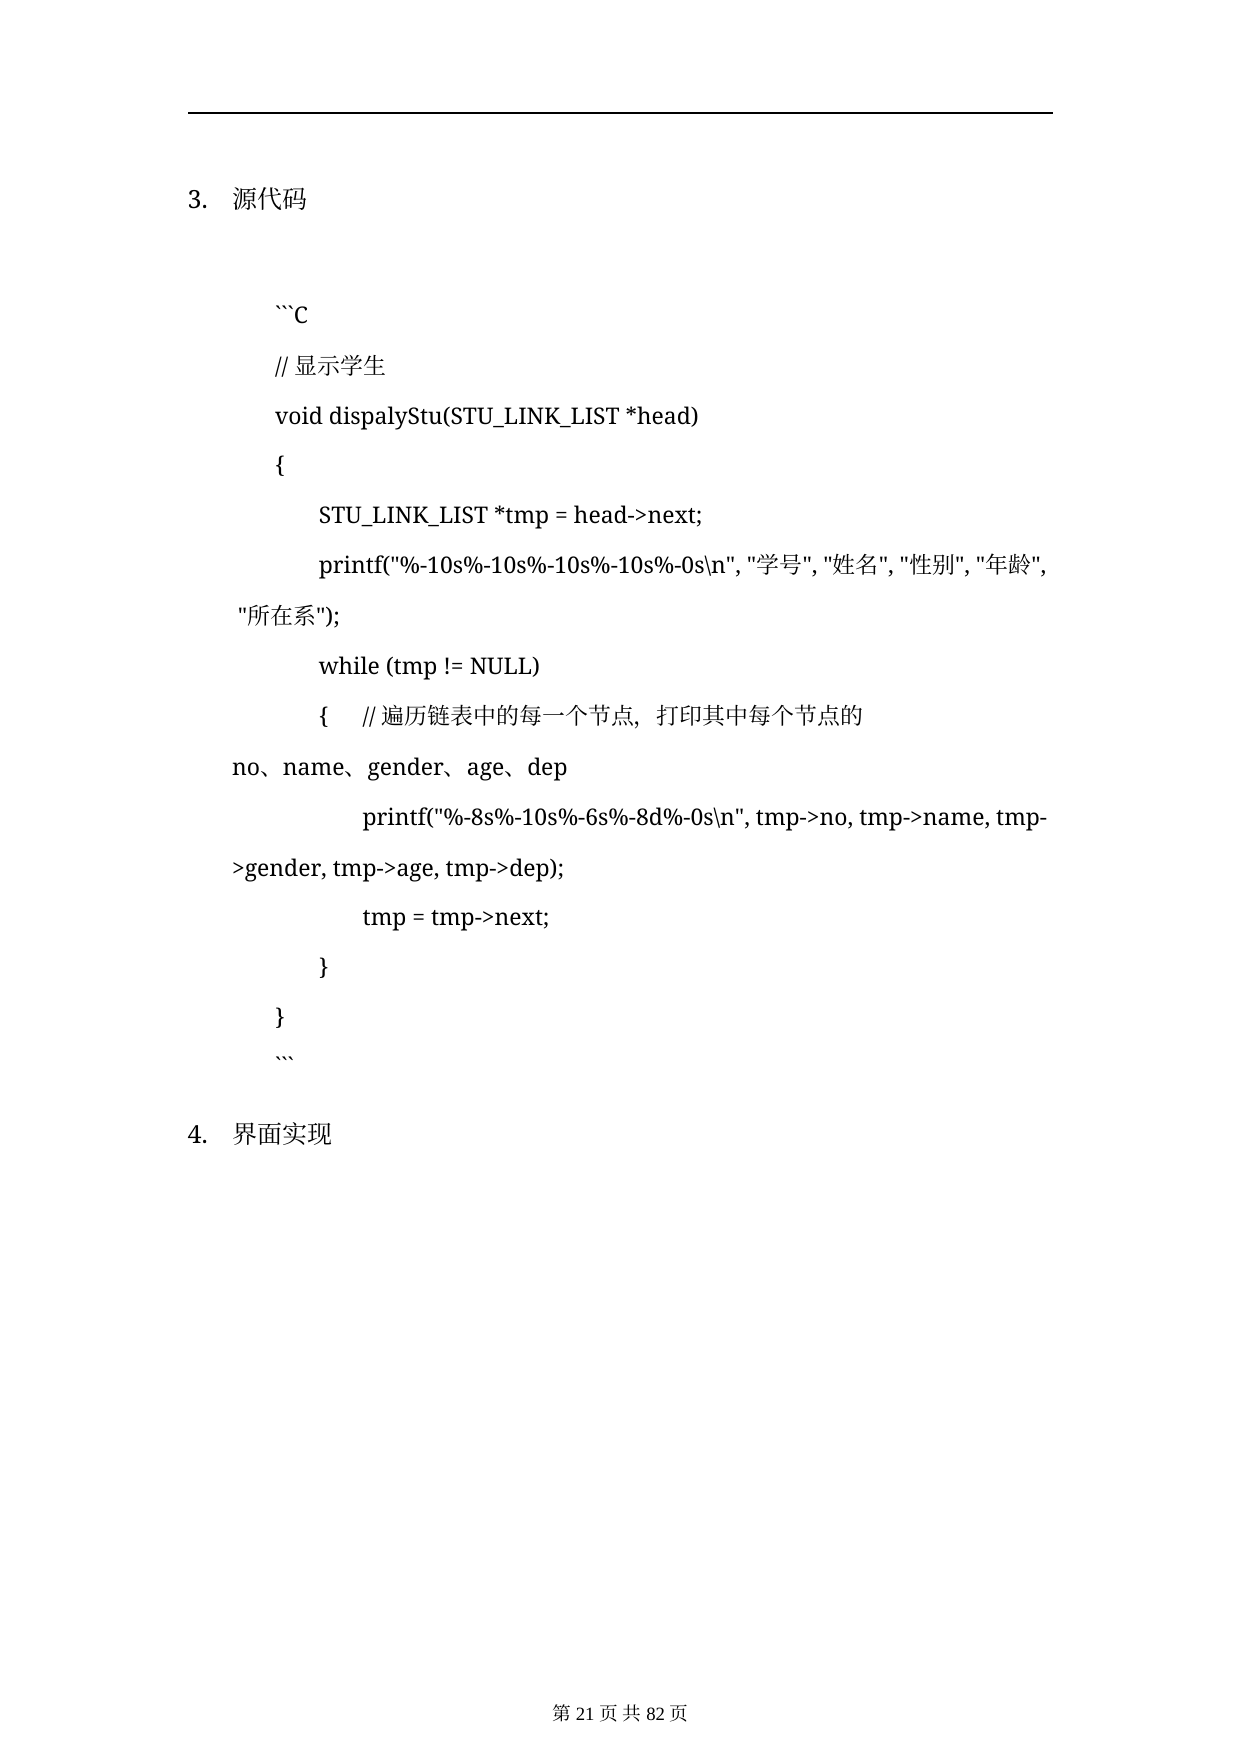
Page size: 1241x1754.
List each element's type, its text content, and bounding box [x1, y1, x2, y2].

text void dispalyStu(STU_LINK_LIST *head) [232, 398, 1053, 432]
text STU_LINK_LIST *tmp = head->next; [232, 497, 1053, 531]
text ``` [232, 1049, 1053, 1083]
list 界面实现 [187, 1098, 1053, 1166]
text // 显示学生 [232, 348, 1053, 382]
text printf("%-8s%-10s%-6s%-8d%-0s\n", tmp->no, tmp->name, tmp->gender, tmp->age, tmp->dep); [232, 799, 1053, 884]
text printf("%-10s%-10s%-10s%-10s%-0s\n", "学号", "姓名", "性别", "年龄", "所在系"); [232, 547, 1053, 632]
text } [232, 999, 1053, 1033]
list 源代码 [187, 164, 1053, 232]
text } [232, 949, 1053, 983]
text tmp = tmp->next; [232, 900, 1053, 934]
text ```C [232, 298, 1053, 332]
text while (tmp != NULL) [232, 648, 1053, 682]
text { // 遍历链表中的每一个节点，打印其中每个节点的no、name、gender、age、dep [232, 698, 1053, 783]
text { [232, 448, 1053, 482]
